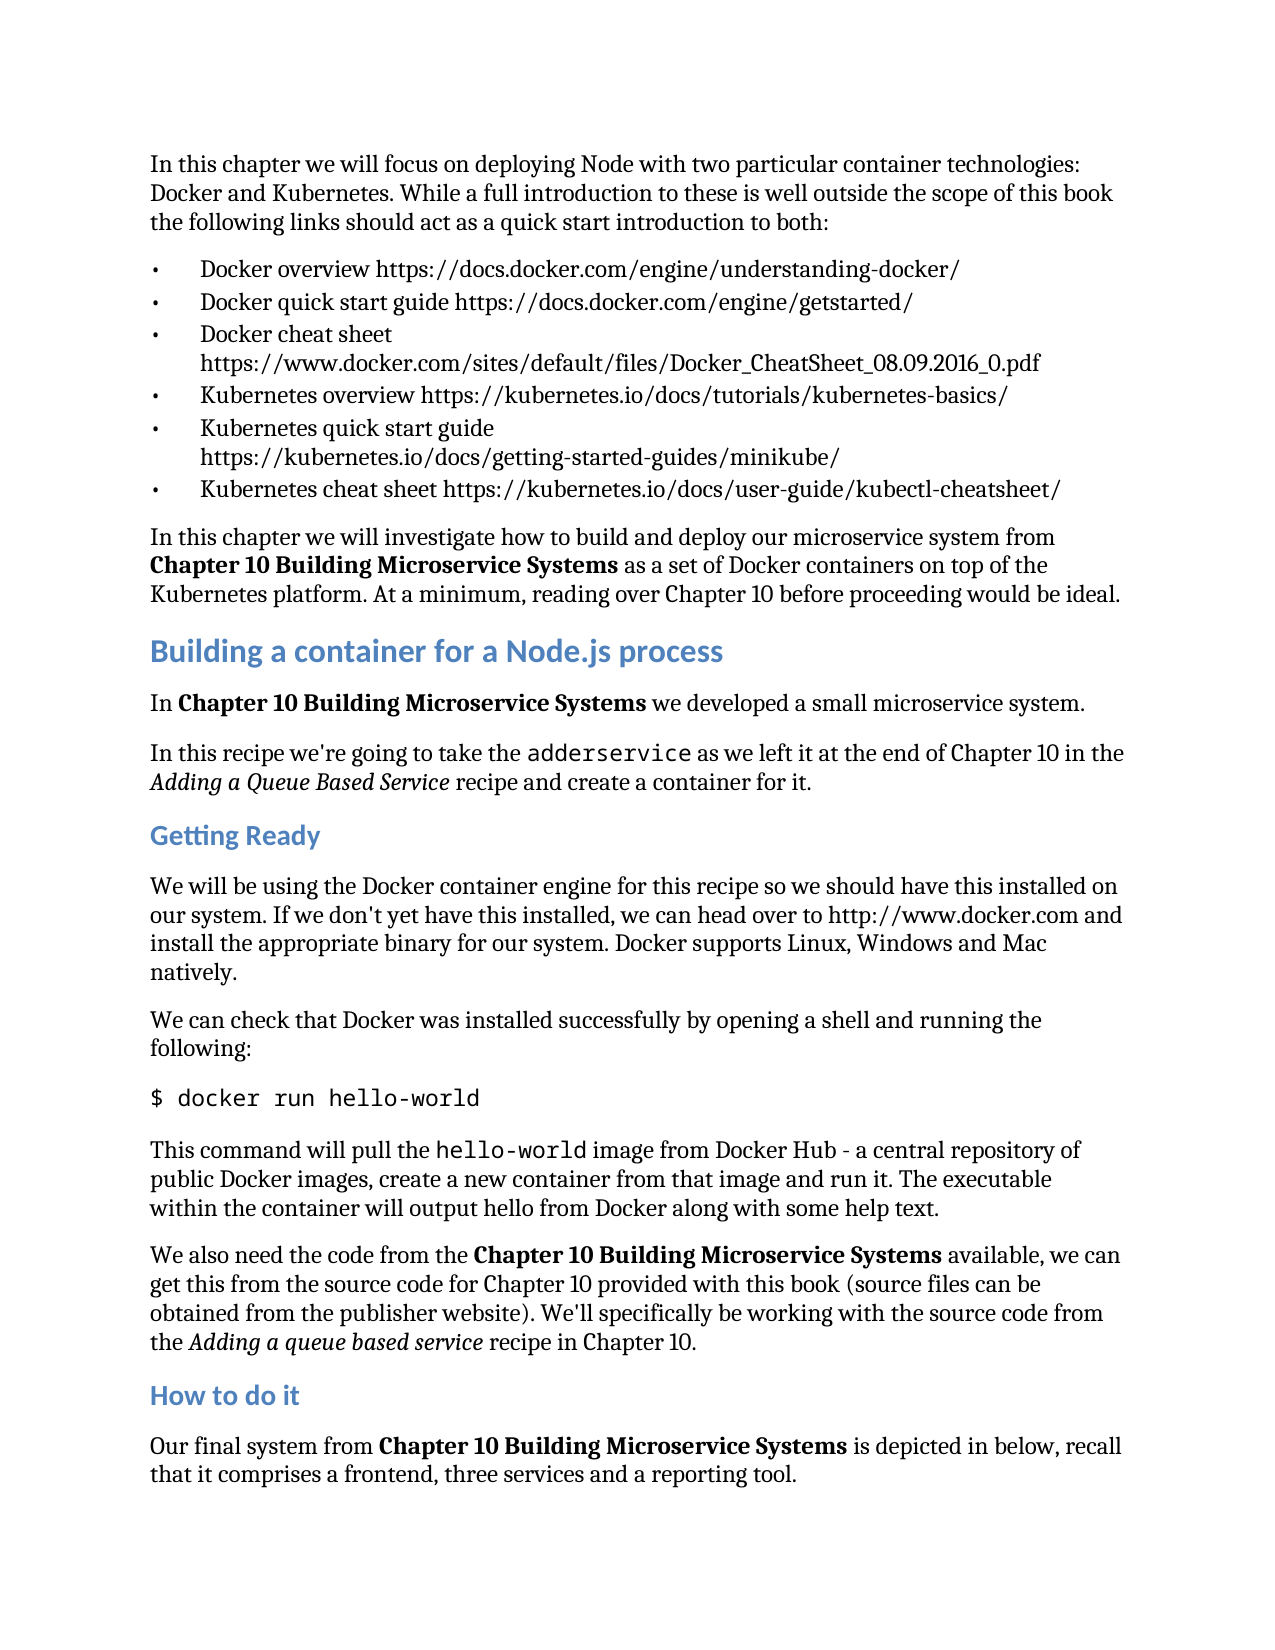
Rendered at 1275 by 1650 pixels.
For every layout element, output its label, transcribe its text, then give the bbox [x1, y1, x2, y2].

text In this chapter we will investigate how to build and deploy our microservice system from Chapter 10 Building Microservice Systems as a set of Docker containers on top of the Kubernetes platform. At a minimum, reading over Chapter 10 before proceeding would be ideal. [150, 522, 1125, 609]
text We will be using the Docker container engine for this recipe so we should have this installed on our system. If we don't yet have this installed, we can head over to http://www.docker.com and install the appropriate binary for our system. Docker supports Linux, Windows and Mac natively. [150, 872, 1125, 987]
list Kubernetes cheat sheet https://kubernetes.io/docs/user-guide/kubectl-cheatsheet/ [150, 475, 1125, 504]
text This command will pull the hello-world image from Docker Hub - a central repository of public Docker images, create a new container from that image and run it. The executable within the container will output hello from Docker along with some help text. [150, 1134, 1125, 1223]
list Kubernetes quick start guide https://kubernetes.io/docs/getting-started-guides/minikube/ [150, 414, 1125, 471]
subtitle Building a container for a Node.js process [150, 629, 1125, 670]
text In Chapter 10 Building Microservice Systems we developed a small microservice system. [150, 689, 1125, 718]
text In this recipe we're going to take the adderservice as we left it at the end of Chapter 10 in the Adding a Queue Based Service recipe and create a container for it. [150, 737, 1125, 797]
text $ docker run hello-world [150, 1082, 1125, 1113]
text In this chapter we will focus on deploying Node with two particular container technologies: Docker and Kubernetes. While a full introduction to these is well outside the scope of this book the following links should act as a quick start introduction to both: [150, 150, 1125, 236]
list Docker quick start guide https://docs.docker.com/engine/getstarted/ [150, 287, 1125, 316]
text Our final system from Chapter 10 Building Microservice Systems is depicted in below, recall that it comprises a frontend, three services and a reporting tool. [150, 1432, 1125, 1489]
subtitle How to do it [150, 1377, 1125, 1413]
text We can check that Docker was installed successfully by opening a shell and running the following: [150, 1006, 1125, 1063]
subtitle Getting Ready [150, 817, 1125, 853]
list Docker cheat sheet https://www.docker.com/sites/default/files/Docker_CheatSheet_08.09.2016_0.pdf [150, 320, 1125, 377]
list Kubernetes overview https://kubernetes.io/docs/tutorials/kubernetes-basics/ [150, 381, 1125, 410]
text We also need the code from the Chapter 10 Building Microservice Systems available, we can get this from the source code for Chapter 10 provided with this book (source files can be obtained from the publisher website). We'll specifically be working with the source code from the Adding a queue based service recipe in Chapter 10. [150, 1241, 1125, 1356]
list Docker overview https://docs.docker.com/engine/understanding-docker/ [150, 255, 1125, 284]
